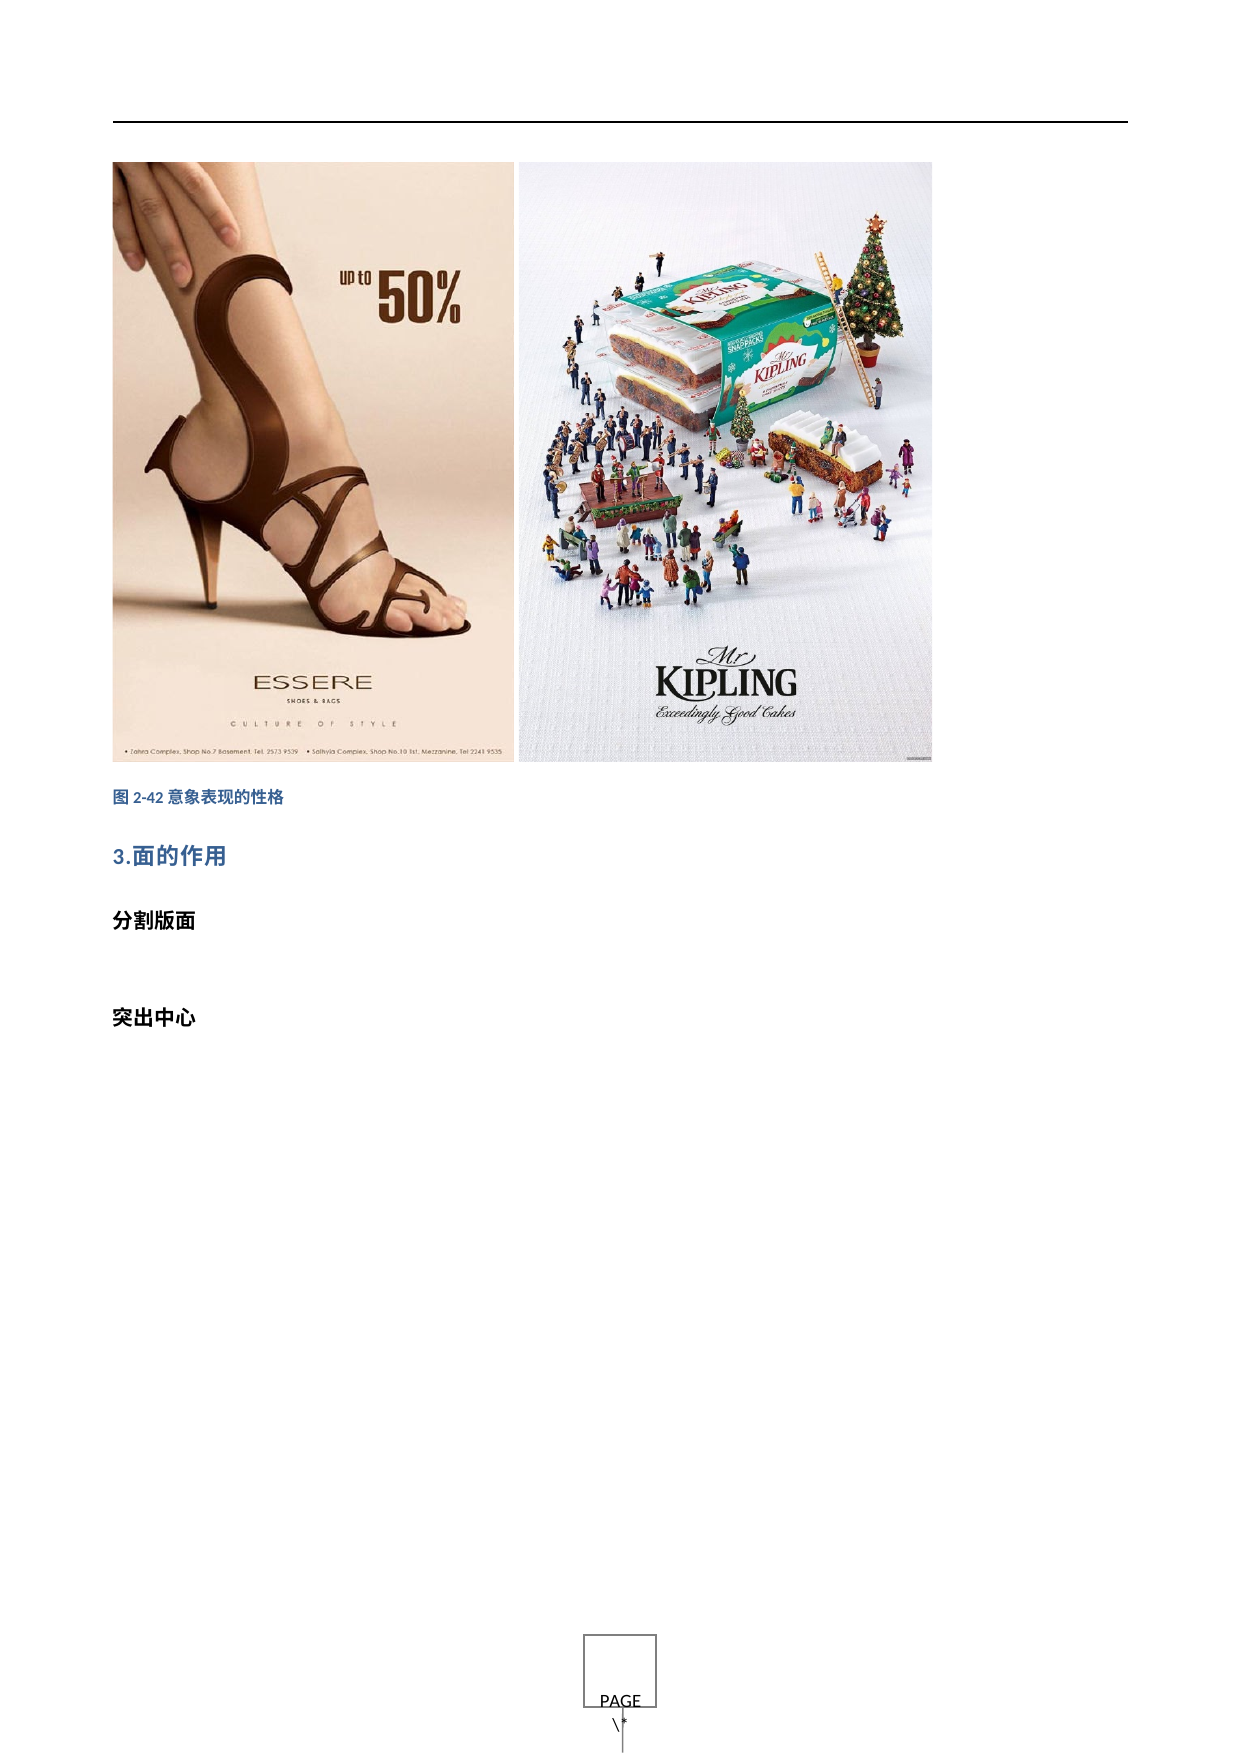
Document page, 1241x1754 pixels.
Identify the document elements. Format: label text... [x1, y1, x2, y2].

text 突出中心 [112, 1000, 1128, 1033]
text 分割版面 [112, 903, 1128, 935]
picture [518, 162, 933, 762]
picture [112, 162, 514, 762]
subtitle 3.面的作用 [112, 822, 1128, 887]
